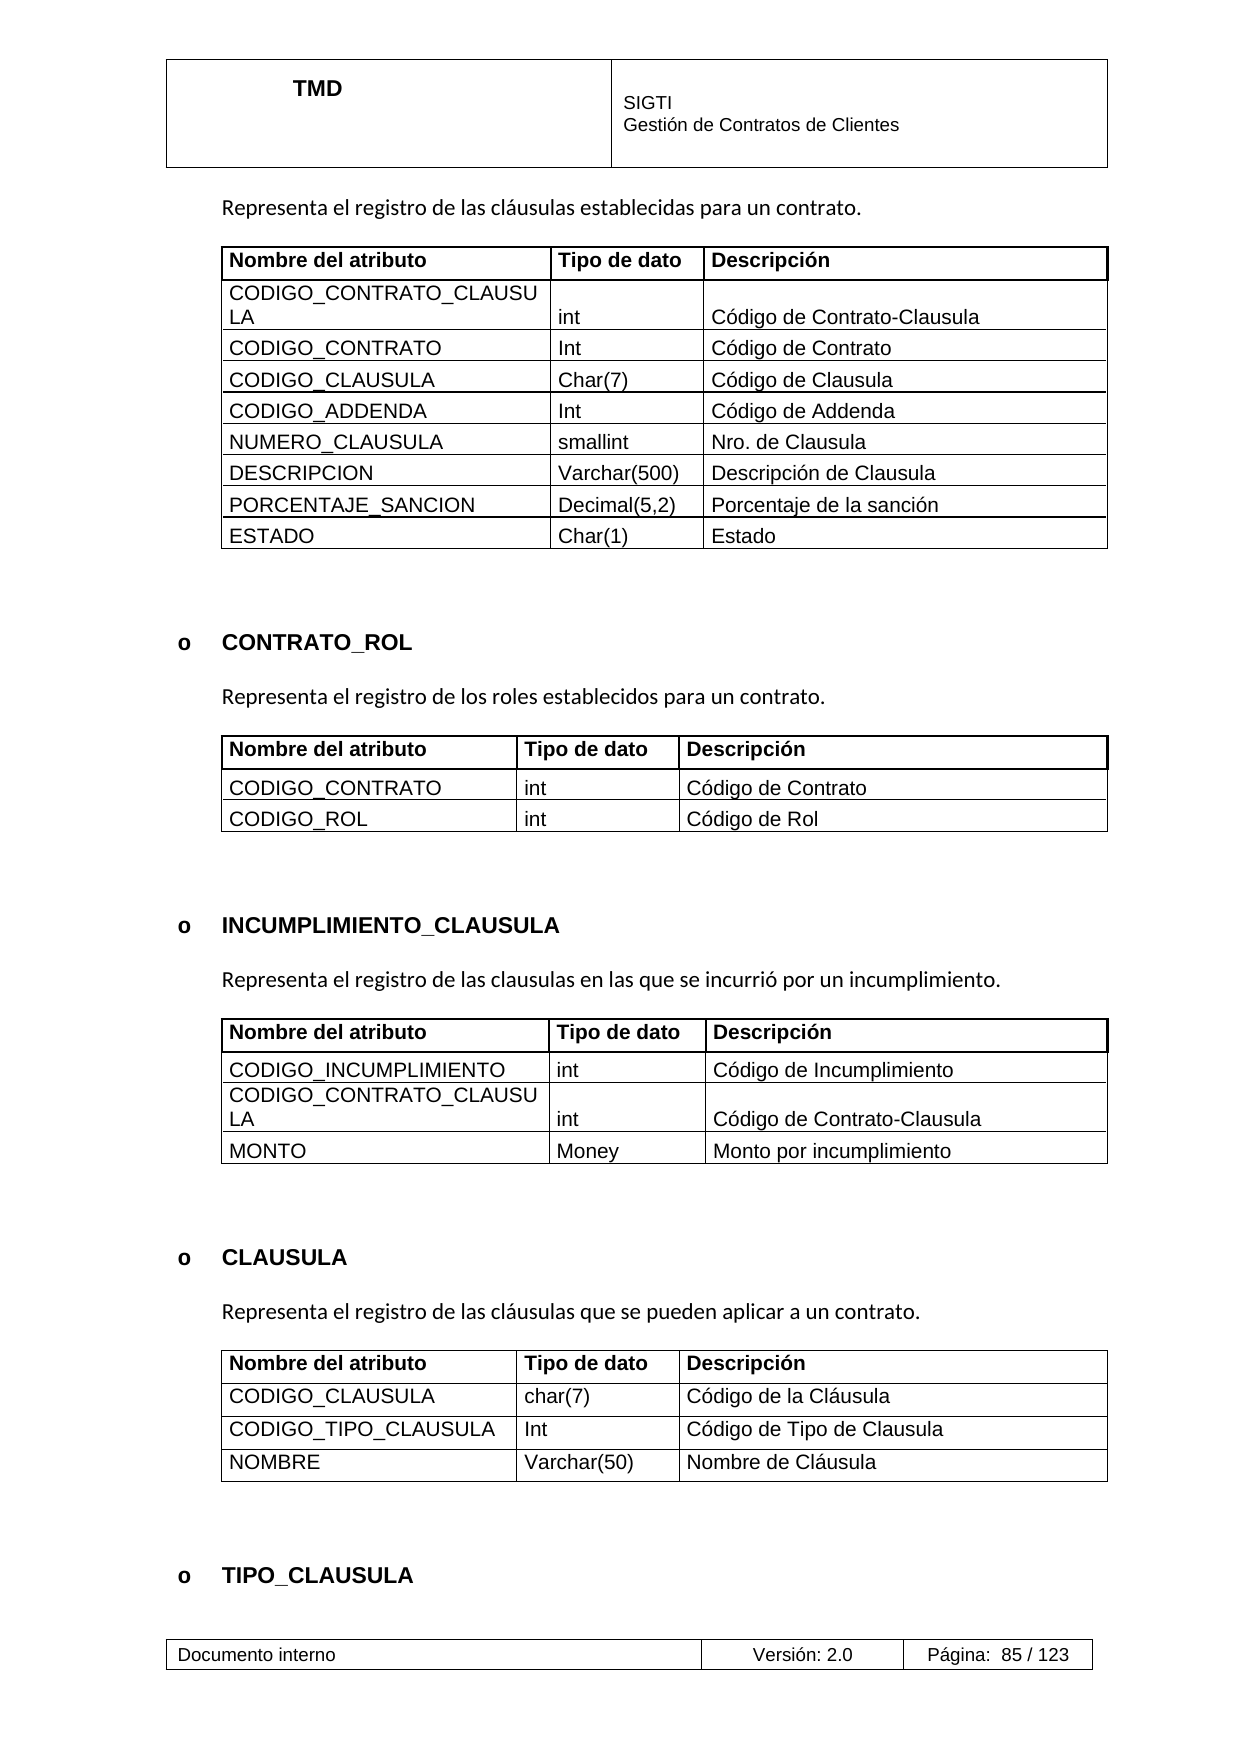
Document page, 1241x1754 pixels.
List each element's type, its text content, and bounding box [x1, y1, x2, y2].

text Representa el registro de los roles establecidos para un contrato. [222, 682, 1092, 710]
table_cell ESTADO [222, 516, 550, 548]
table_cell Nro. de Clausula [704, 423, 1107, 454]
table_cell Int [517, 1417, 679, 1448]
table_header Descripción [680, 737, 1106, 768]
table_header Nombre del atributo [223, 248, 550, 279]
table_header Nombre del atributo [222, 1351, 516, 1383]
table_cell Monto por incumplimiento [706, 1131, 1107, 1162]
table_cell NUMERO_CLAUSULA [222, 423, 550, 454]
table_cell PORCENTAJE_SANCION [222, 485, 550, 516]
table_cell CODIGO_CLAUSULA [222, 1384, 516, 1416]
table_cell Descripción de Clausula [704, 454, 1107, 485]
table_cell Money [550, 1132, 705, 1162]
table_cell Porcentaje de la sanción [704, 485, 1107, 516]
table_cell Código de Contrato-Clausula [706, 1082, 1107, 1131]
table_cell CODIGO_INCUMPLIMIENTO [222, 1053, 549, 1082]
table_cell int [517, 770, 679, 799]
table_cell NOMBRE [222, 1450, 516, 1481]
table_cell Código de Contrato-Clausula [704, 281, 1107, 329]
table_cell Estado [704, 516, 1107, 548]
table_cell CODIGO_ROL [222, 799, 516, 831]
table_cell Char(1) [551, 518, 703, 548]
table_cell int [517, 800, 679, 831]
table_cell int [550, 1053, 705, 1082]
table_cell CODIGO_CONTRATO [222, 329, 550, 360]
table_cell Código de Contrato [680, 770, 1107, 799]
table_header Descripción [705, 248, 1106, 279]
table_cell Código de la Cláusula [680, 1384, 1107, 1416]
table_header Tipo de dato [518, 737, 678, 768]
table_header Tipo de dato [550, 1020, 705, 1051]
table_cell Char(7) [551, 361, 703, 391]
table_cell CODIGO_CONTRATO_CLAUSULA [222, 1082, 549, 1131]
table_header Descripción [680, 1351, 1107, 1383]
table_cell CODIGO_CONTRATO_CLAUSULA [222, 281, 550, 329]
table_cell Int [551, 393, 703, 423]
text Representa el registro de las cláusulas que se pueden aplicar a un contrato. [222, 1297, 1092, 1325]
table_cell DESCRIPCION [222, 454, 550, 485]
table_cell Varchar(50) [517, 1450, 679, 1481]
table_cell char(7) [517, 1384, 679, 1416]
table_cell Código de Tipo de Clausula [680, 1417, 1107, 1448]
table_cell Código de Incumplimiento [706, 1053, 1107, 1082]
table_cell CODIGO_CONTRATO [222, 770, 516, 799]
table_header Nombre del atributo [223, 737, 516, 768]
table_cell int [550, 1083, 705, 1131]
table_header Tipo de dato [517, 1351, 679, 1383]
table_cell smallint [551, 424, 703, 454]
list INCUMPLIMIENTO_CLAUSULA [177, 912, 1092, 940]
table_cell Código de Rol [680, 799, 1107, 831]
table_cell CODIGO_ADDENDA [222, 391, 550, 423]
text Representa el registro de las cláusulas establecidas para un contrato. [222, 193, 1092, 221]
table_cell Nombre de Cláusula [680, 1450, 1107, 1481]
list CLAUSULA [177, 1244, 1092, 1272]
table_cell Código de Addenda [704, 391, 1107, 423]
table_header Nombre del atributo [223, 1020, 548, 1051]
table_cell Varchar(500) [551, 455, 703, 485]
table_cell Int [551, 330, 703, 360]
table_cell Decimal(5,2) [551, 486, 703, 516]
table_header Tipo de dato [552, 248, 703, 279]
list CONTRATO_ROL [177, 629, 1092, 657]
text Representa el registro de las clausulas en las que se incurrió por un incumplimiento. [222, 965, 1092, 993]
table_header Descripción [707, 1020, 1106, 1051]
table_cell CODIGO_TIPO_CLAUSULA [222, 1417, 516, 1448]
table_cell Código de Contrato [704, 329, 1107, 360]
table_cell MONTO [222, 1131, 549, 1162]
list TIPO_CLAUSULA [177, 1562, 1092, 1591]
table_cell int [551, 281, 703, 329]
table_cell Código de Clausula [704, 360, 1107, 391]
table_cell CODIGO_CLAUSULA [222, 360, 550, 391]
